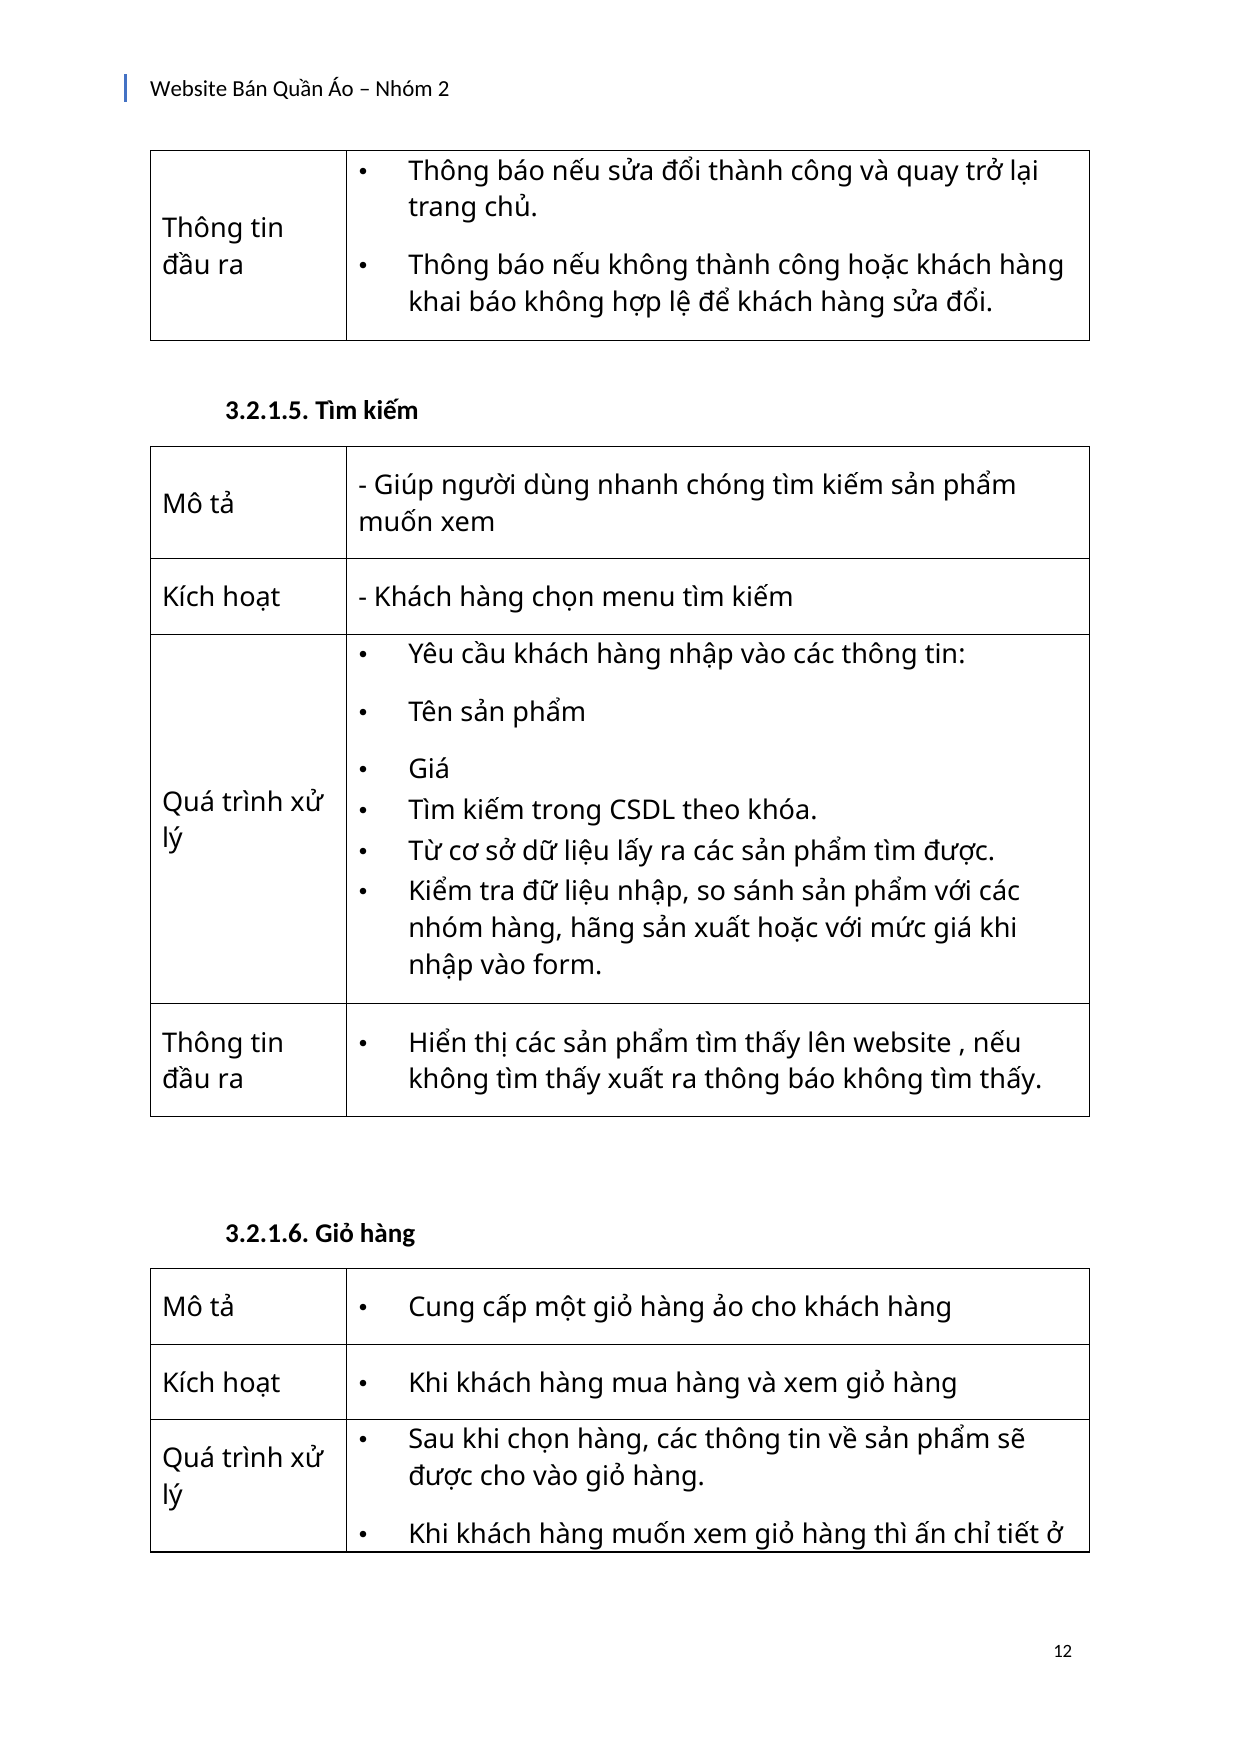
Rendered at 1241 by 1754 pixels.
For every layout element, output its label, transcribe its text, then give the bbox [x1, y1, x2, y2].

table_header Mô tả [151, 447, 346, 558]
table_cell Khi khách hàng mua hàng và xem giỏ hàng [347, 1345, 1089, 1419]
text 3.2.1.5. Tìm kiếm [225, 393, 1090, 427]
table_cell Thông tin đầu ra [151, 151, 346, 340]
table_cell Kích hoạt [151, 559, 346, 633]
table_cell - Khách hàng chọn menu tìm kiếm [347, 559, 1089, 633]
table_cell Quá trình xử lý [151, 1420, 346, 1551]
table_header Cung cấp một giỏ hàng ảo cho khách hàng [347, 1269, 1089, 1343]
table_cell Yêu cầu khách hàng nhập vào các thông tin: Tên sản phẩm Giá Tìm kiếm trong CSDL theo khóa. Từ cơ sở dữ liệu lấy ra các sản phẩm tìm được. Kiểm tra đữ liệu nhập, so sánh sản phẩm với các nhóm hàng, hãng sản xuất hoặc với mức giá khi nhập vào form. [347, 635, 1089, 1003]
text 3.2.1.6. Giỏ hàng [225, 1216, 1090, 1249]
table_cell Thông tin đầu ra [151, 1004, 346, 1116]
table_cell Thông báo nếu sửa đổi thành công và quay trở lại trang chủ. Thông báo nếu không thành công hoặc khách hàng khai báo không hợp lệ để khách hàng sửa đổi. [347, 151, 1089, 340]
table_cell Kích hoạt [151, 1345, 346, 1419]
table_header - Giúp người dùng nhanh chóng tìm kiếm sản phẩm muốn xem [347, 447, 1089, 558]
table_cell Quá trình xử lý [151, 635, 346, 1003]
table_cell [347, 1420, 1089, 1551]
table_header Mô tả [151, 1269, 346, 1343]
table_cell Hiển thị các sản phẩm tìm thấy lên website , nếu không tìm thấy xuất ra thông báo không tìm thấy. [347, 1004, 1089, 1116]
